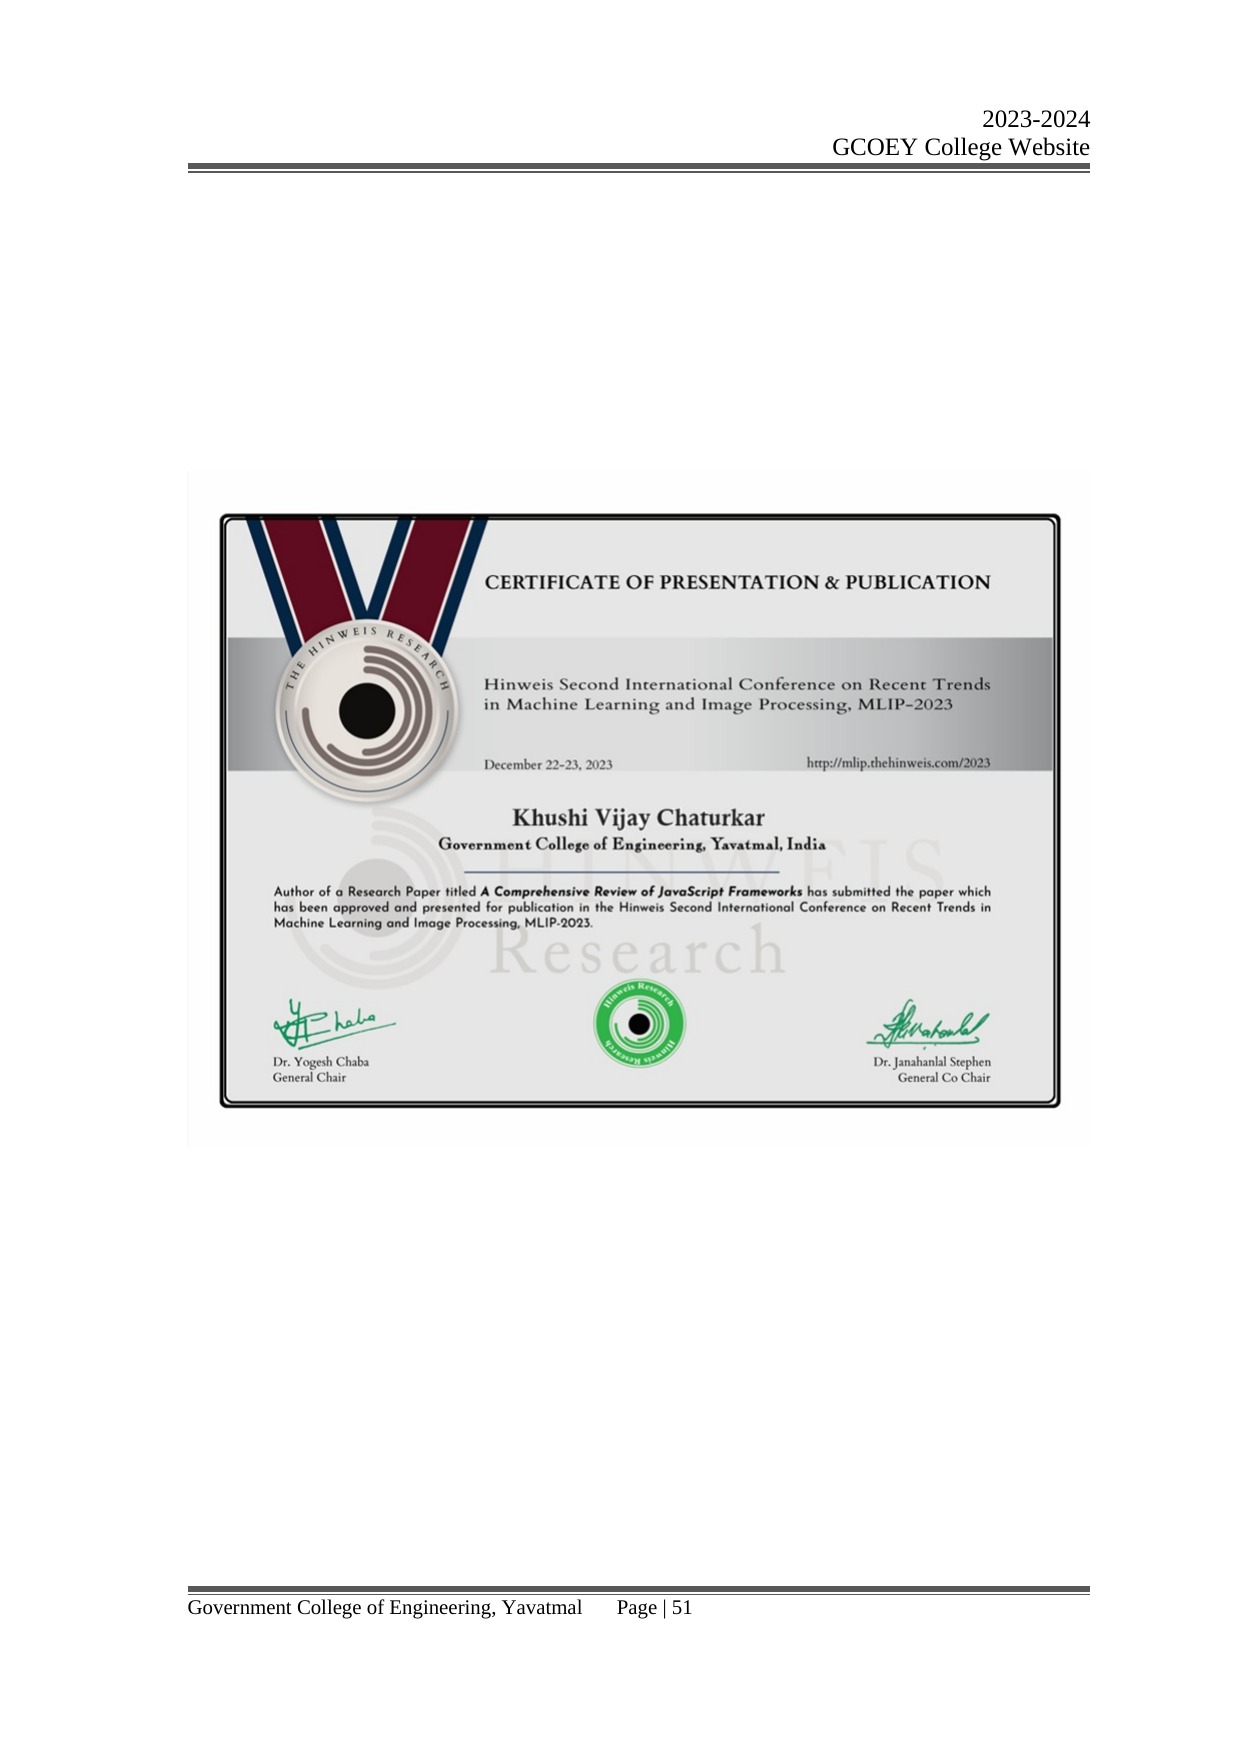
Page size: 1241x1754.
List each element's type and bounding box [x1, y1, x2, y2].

picture [187, 471, 1091, 1206]
